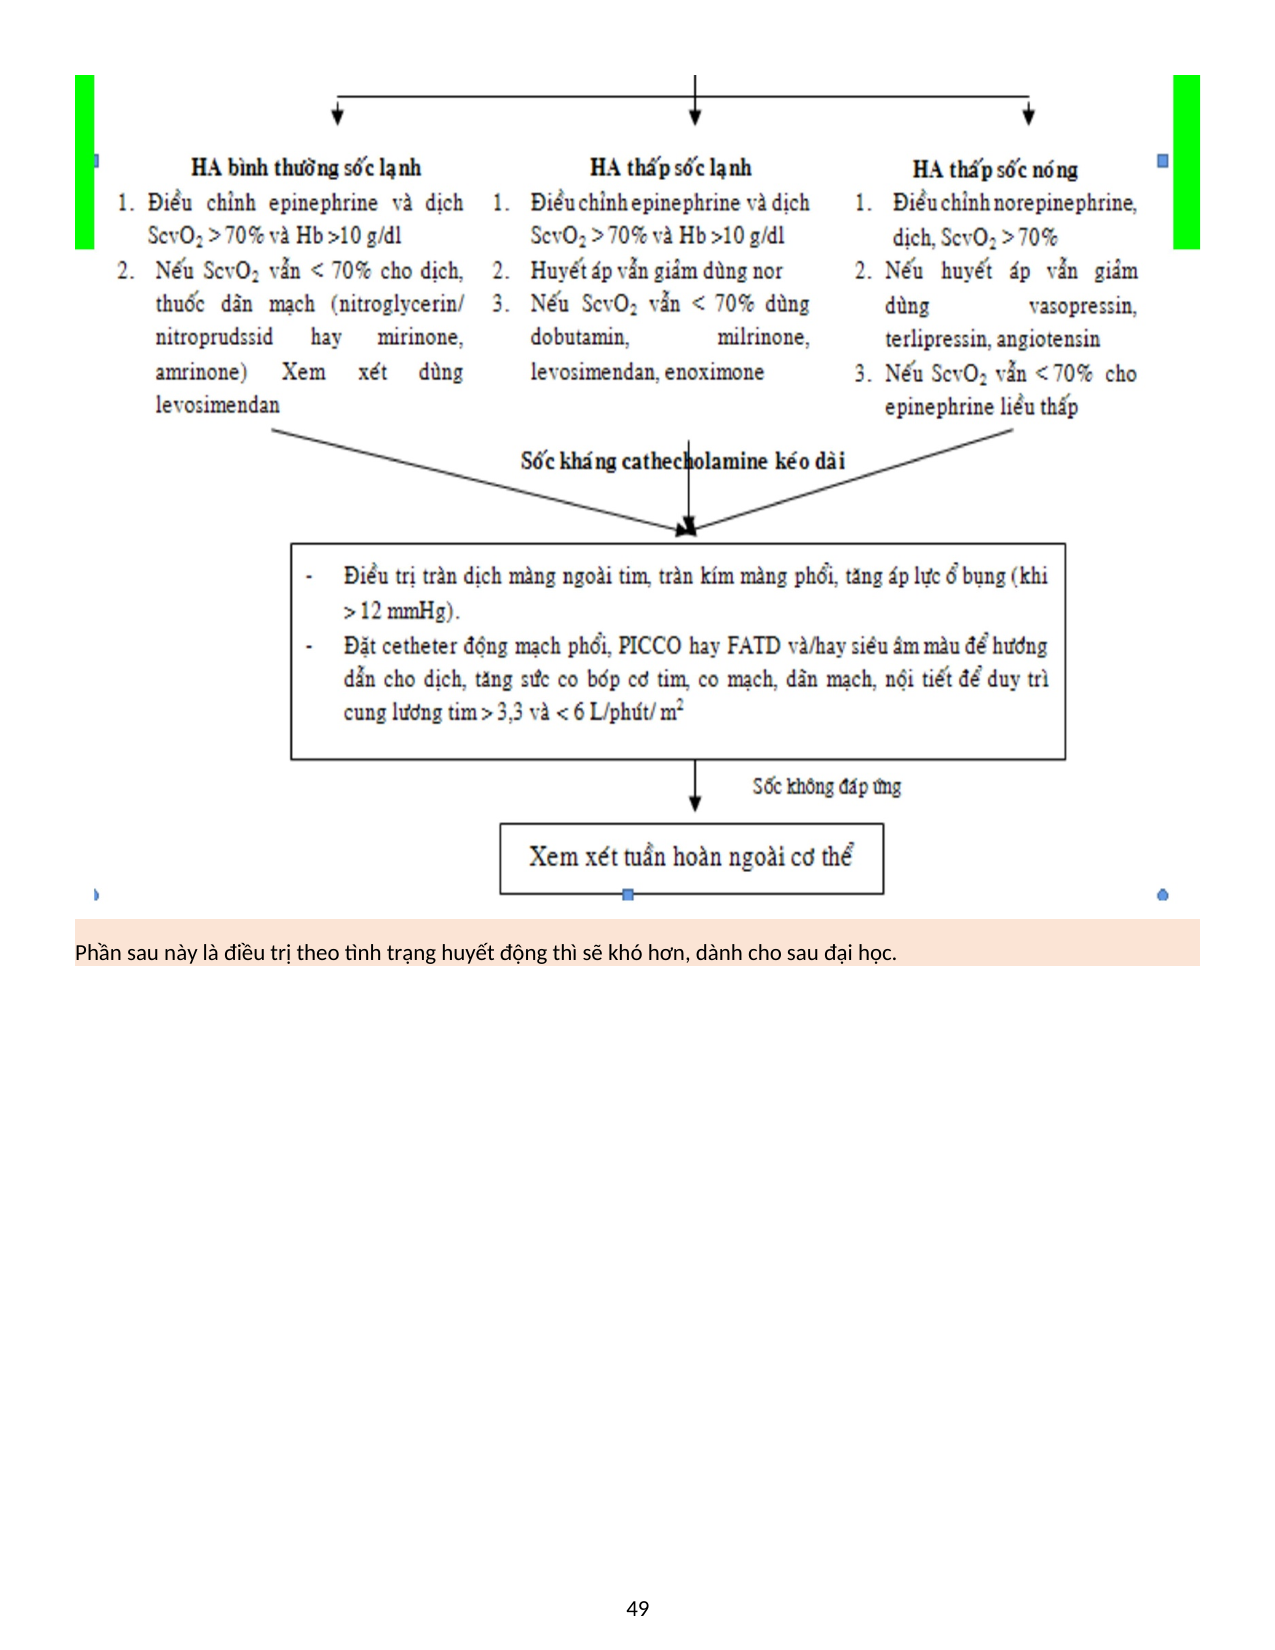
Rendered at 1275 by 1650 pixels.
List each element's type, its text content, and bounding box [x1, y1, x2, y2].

picture [75, 75, 1200, 919]
text Phần sau này là điều trị theo tình trạng huyết động thì sẽ khó hơn, dành cho sau đại học. [75, 938, 1200, 966]
